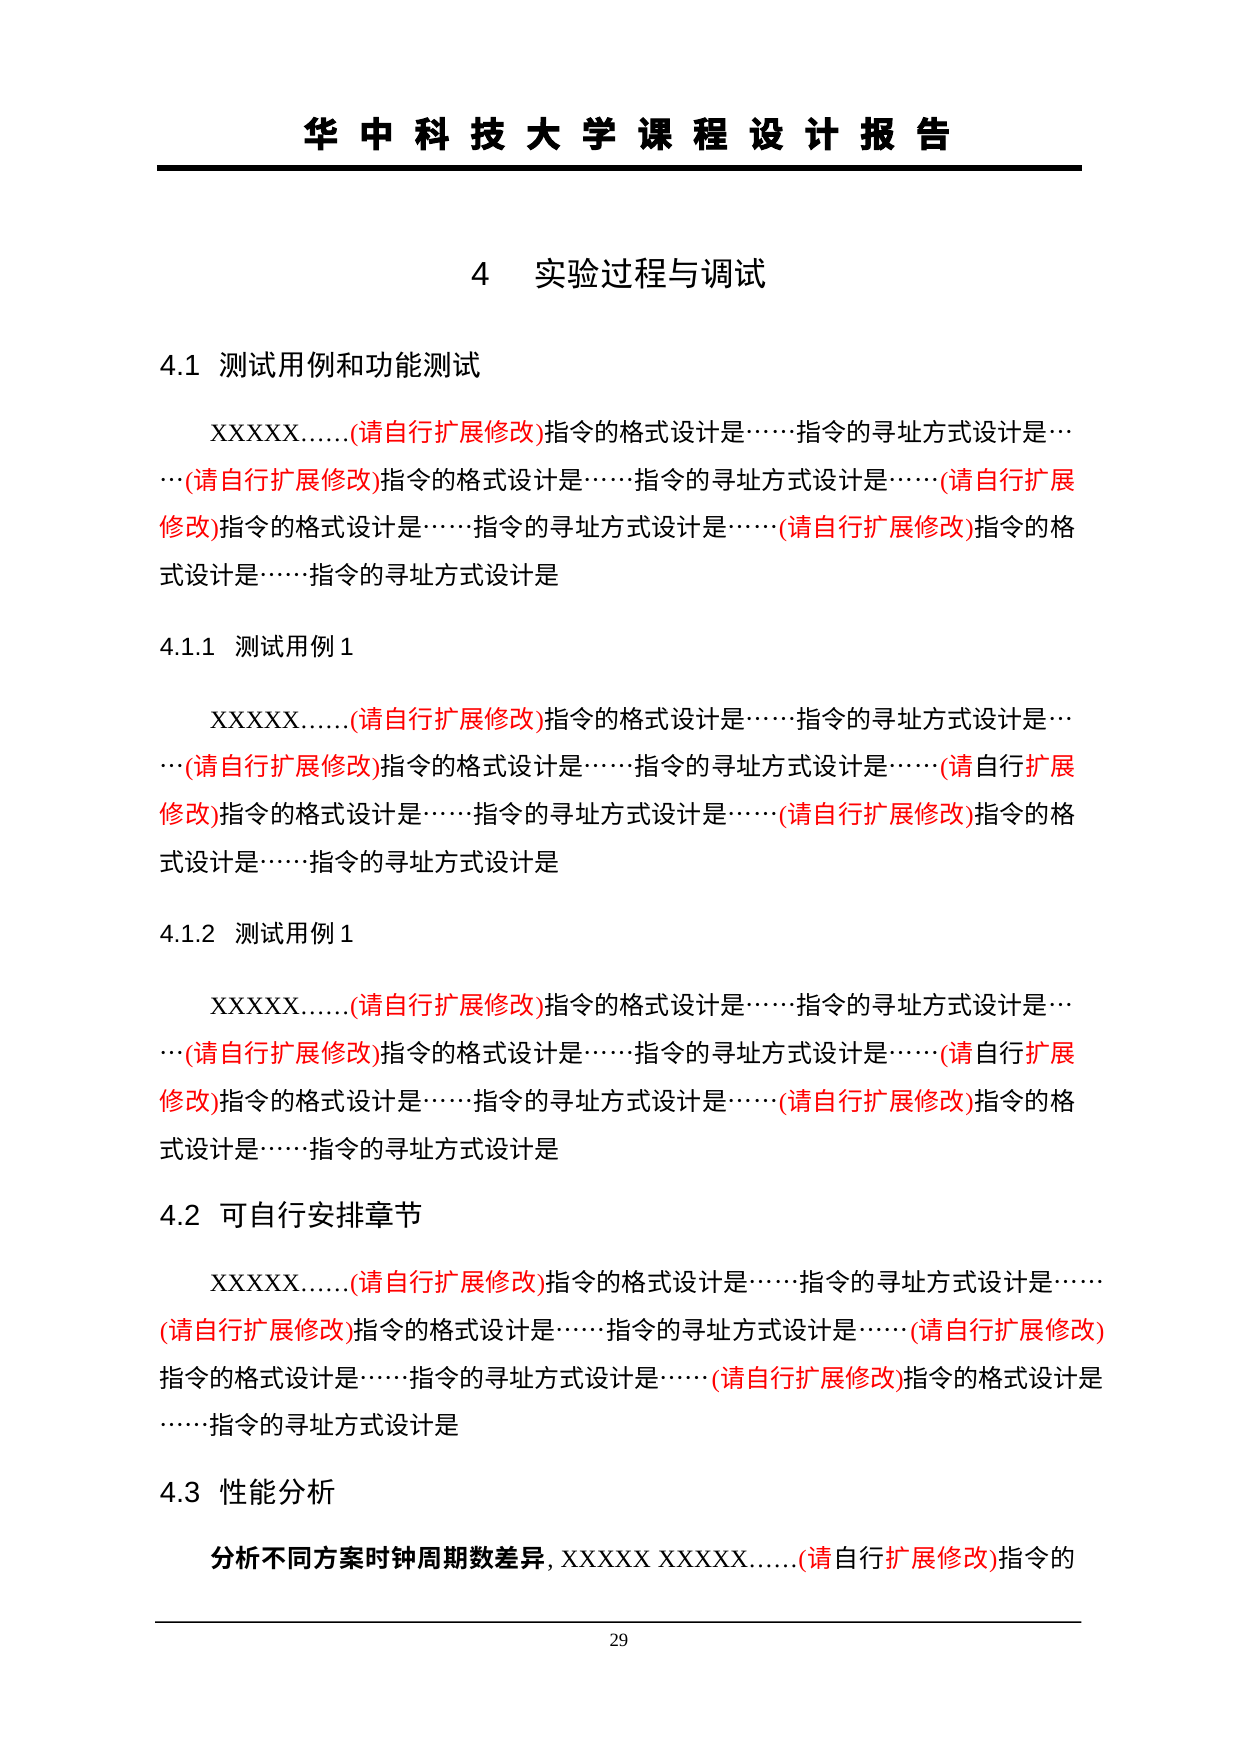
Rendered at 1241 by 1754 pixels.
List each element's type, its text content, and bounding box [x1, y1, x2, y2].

subtitle 实验过程与调试 [159, 248, 1078, 296]
text XXXXX……(请自行扩展修改)指令的格式设计是……指令的寻址方式设计是……(请自行扩展修改)指令的格式设计是……指令的寻址方式设计是……(请自行扩展修改)指令的格式设计是……指令的寻址方式设计是……(请自行扩展修改)指令的格式设计是……指令的寻址方式设计是 [159, 407, 1075, 598]
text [159, 1533, 1075, 1581]
text XXXXX……(请自行扩展修改)指令的格式设计是……指令的寻址方式设计是……(请自行扩展修改)指令的格式设计是……指令的寻址方式设计是……(请自行扩展修改)指令的格式设计是……指令的寻址方式设计是……(请自行扩展修改)指令的格式设计是……指令的寻址方式设计是 [159, 1257, 1104, 1448]
subtitle 测试用例1 [159, 622, 1078, 669]
subtitle 性能分析 [159, 1473, 1053, 1508]
text XXXXX……(请自行扩展修改)指令的格式设计是……指令的寻址方式设计是……(请自行扩展修改)指令的格式设计是……指令的寻址方式设计是……(请自行扩展修改)指令的格式设计是……指令的寻址方式设计是……(请自行扩展修改)指令的格式设计是……指令的寻址方式设计是 [159, 693, 1075, 884]
subtitle 测试用例和功能测试 [159, 346, 1053, 382]
subtitle 可自行安排章节 [159, 1196, 1053, 1232]
text XXXXX……(请自行扩展修改)指令的格式设计是……指令的寻址方式设计是……(请自行扩展修改)指令的格式设计是……指令的寻址方式设计是……(请自行扩展修改)指令的格式设计是……指令的寻址方式设计是……(请自行扩展修改)指令的格式设计是……指令的寻址方式设计是 [159, 980, 1075, 1171]
subtitle 测试用例1 [159, 908, 1078, 956]
